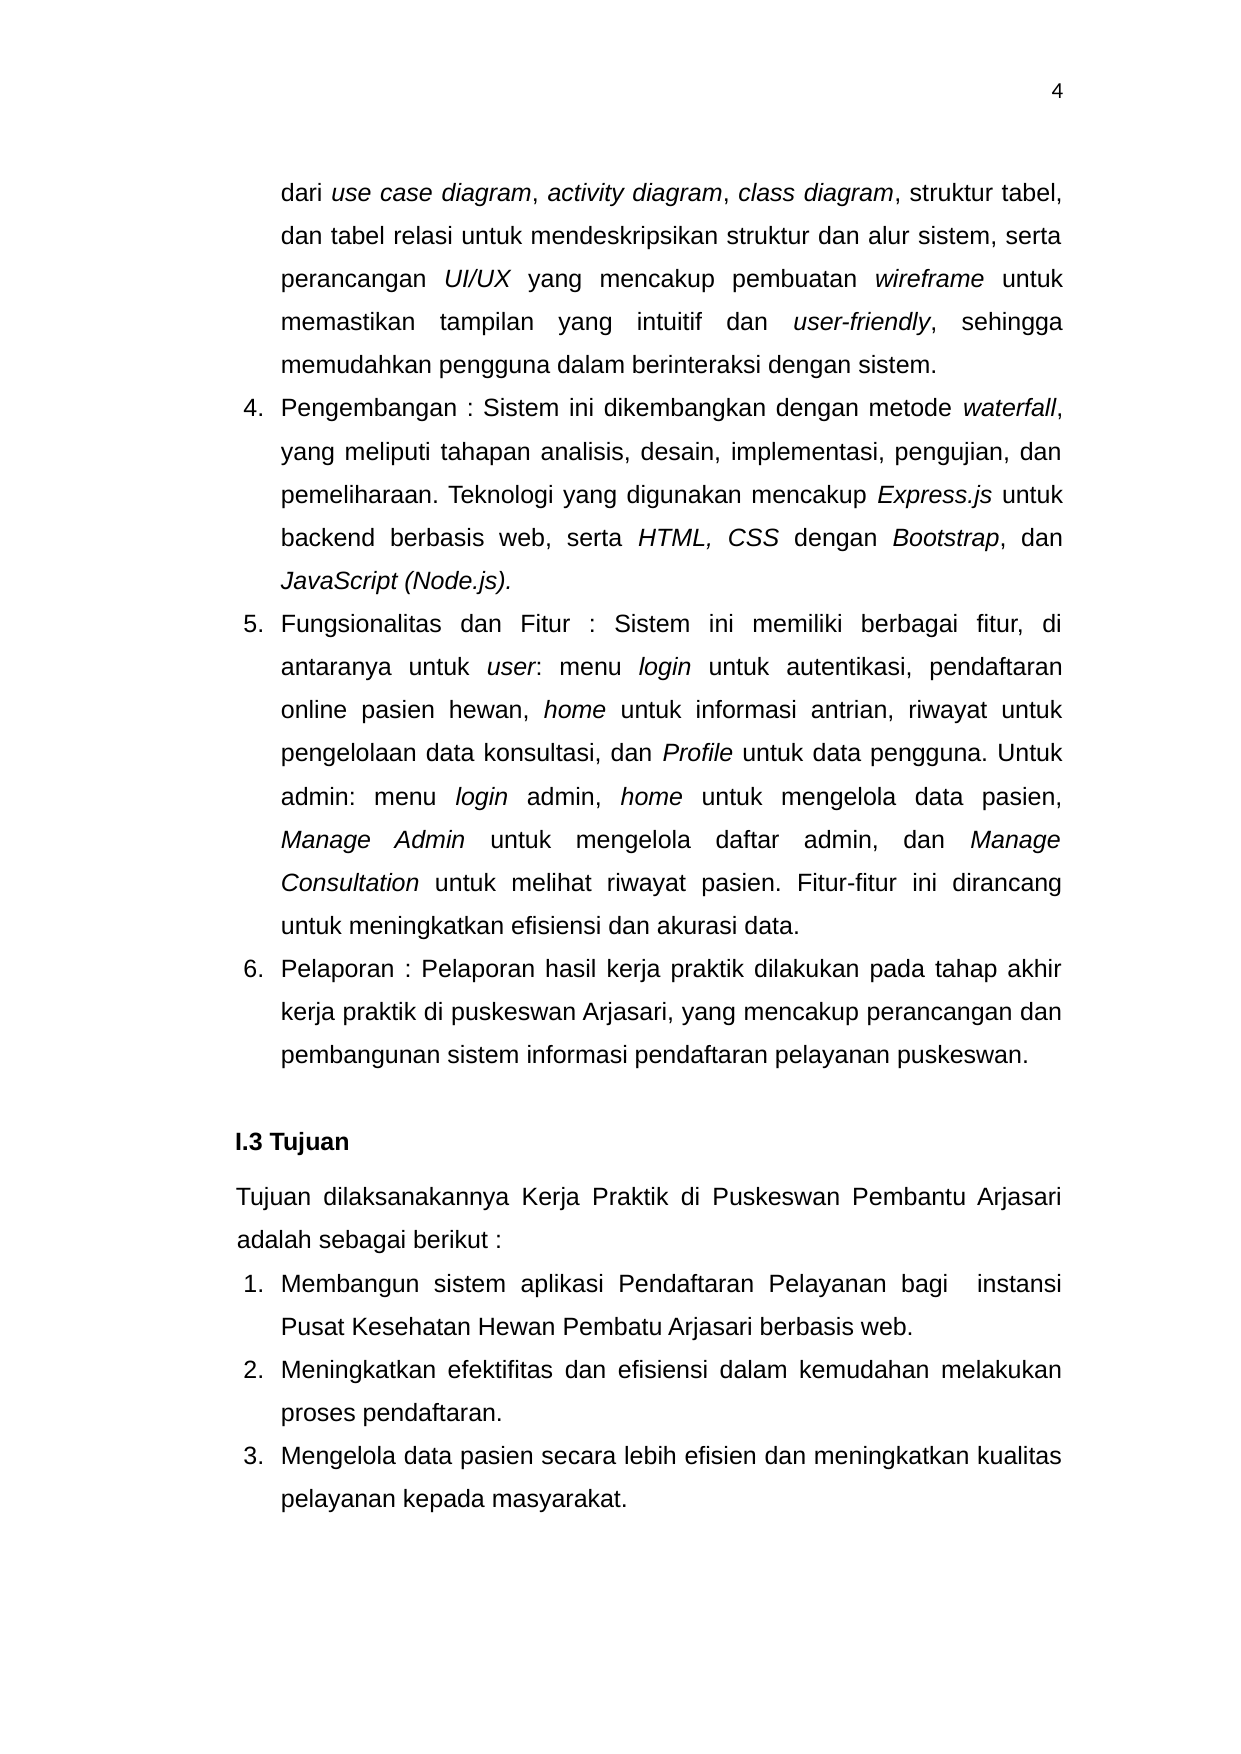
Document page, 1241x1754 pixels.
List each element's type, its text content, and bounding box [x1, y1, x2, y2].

list Pengembangan : Sistem ini dikembangkan dengan metode waterfall, yang meliputi tahapan analisis, desain, implementasi, pengujian, dan pemeliharaan. Teknologi yang digunakan mencakup Express.js untuk backend berbasis web, serta HTML, CSS dengan Bootstrap, dan JavaScript (Node.js). [243, 393, 1063, 595]
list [243, 178, 1063, 379]
subtitle I.3 Tujuan [235, 1127, 854, 1156]
list Meningkatkan efektifitas dan efisiensi dalam kemudahan melakukan proses pendaftaran. [243, 1355, 1063, 1427]
list Membangun sistem aplikasi Pendaftaran Pelayanan bagi instansi Pusat Kesehatan Hewan Pembatu Arjasari berbasis web. [243, 1269, 1063, 1341]
list Pelaporan : Pelaporan hasil kerja praktik dilakukan pada tahap akhir kerja praktik di puskeswan Arjasari, yang mencakup perancangan dan pembangunan sistem informasi pendaftaran pelayanan puskeswan. [243, 954, 1063, 1069]
text Tujuan dilaksanakannya Kerja Praktik di Puskeswan Pembantu Arjasari adalah sebagai berikut : [236, 1182, 1063, 1254]
list Fungsionalitas dan Fitur : Sistem ini memiliki berbagai fitur, di antaranya untuk user: menu login untuk autentikasi, pendaftaran online pasien hewan, home untuk informasi antrian, riwayat untuk pengelolaan data konsultasi, dan Profile untuk data pengguna. Untuk admin: menu login admin, home untuk mengelola data pasien, Manage Admin untuk mengelola daftar admin, dan Manage Consultation untuk melihat riwayat pasien. Fitur-fitur ini dirancang untuk meningkatkan efisiensi dan akurasi data. [243, 609, 1063, 940]
list Mengelola data pasien secara lebih efisien dan meningkatkan kualitas pelayanan kepada masyarakat. [243, 1441, 1063, 1513]
